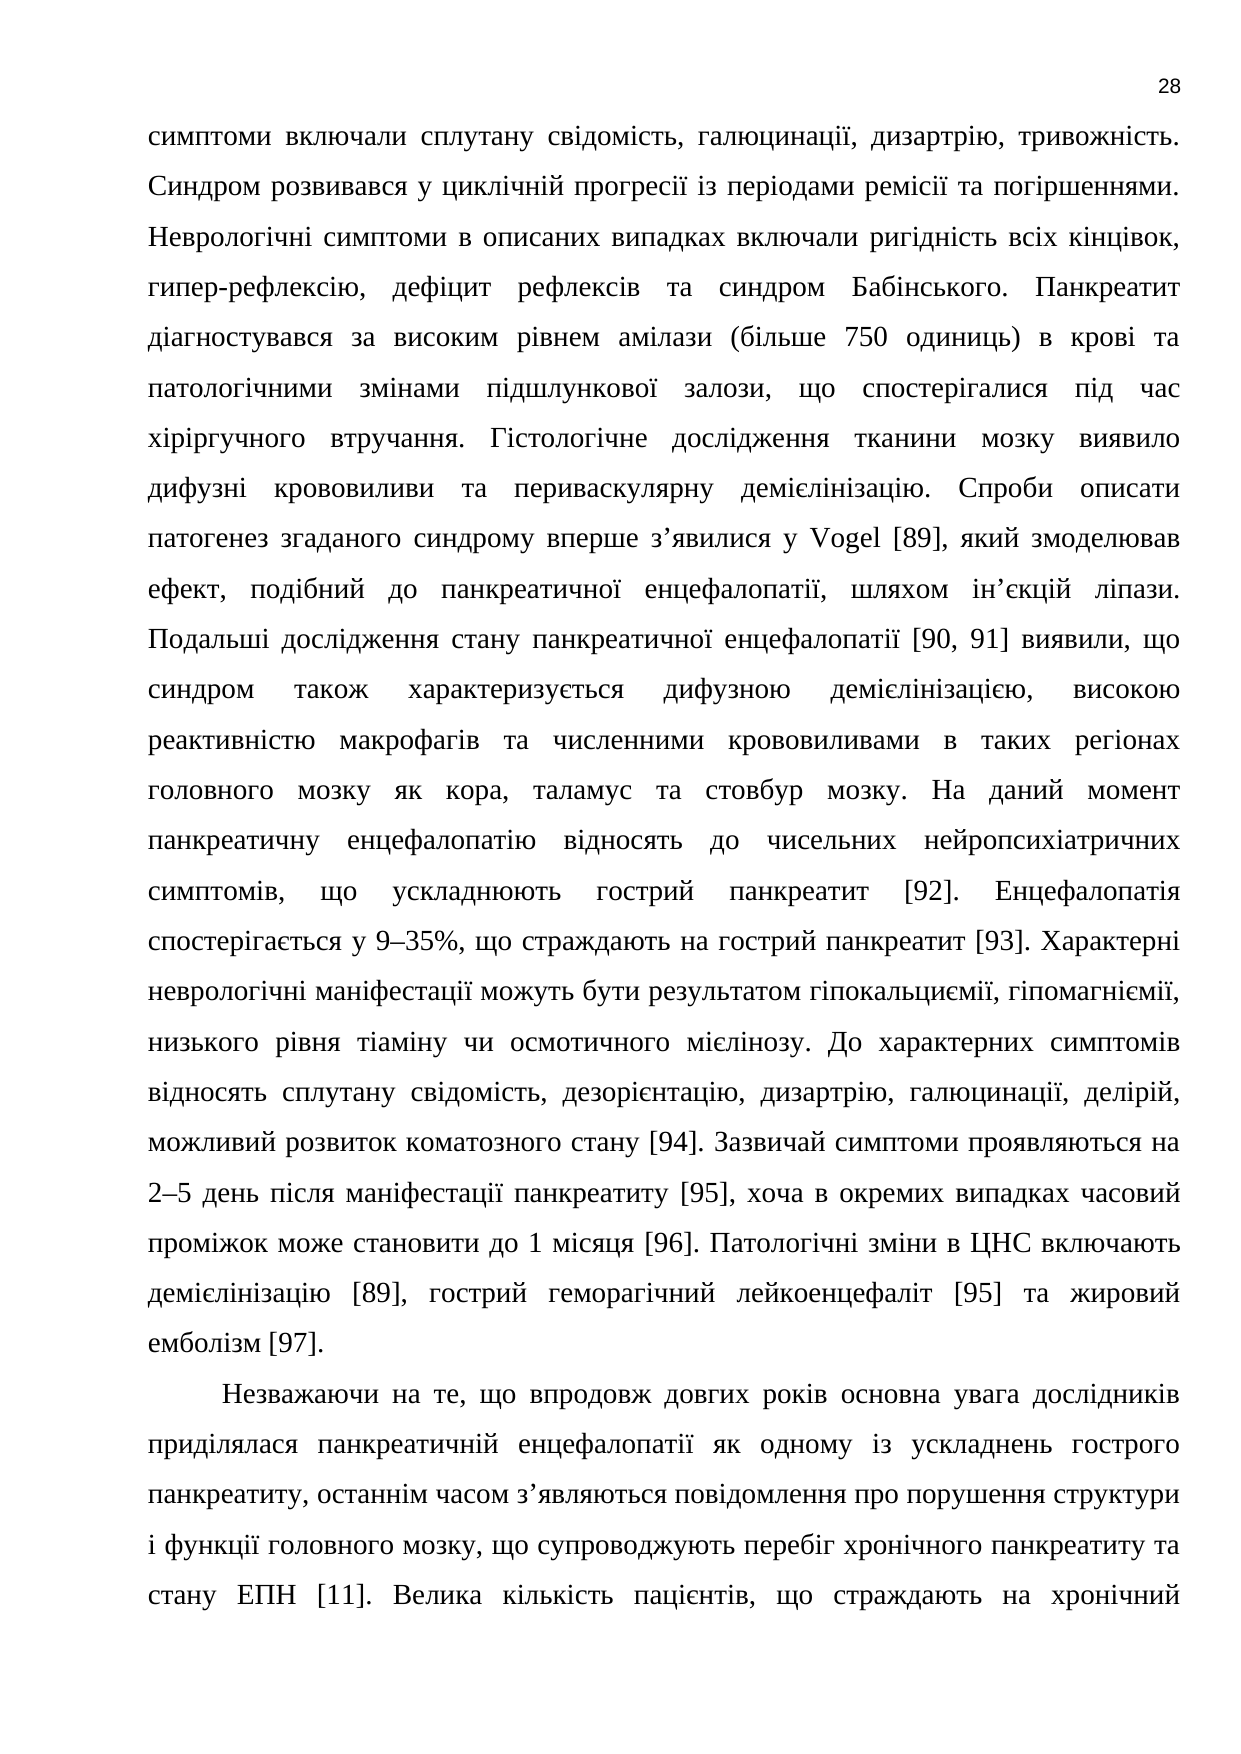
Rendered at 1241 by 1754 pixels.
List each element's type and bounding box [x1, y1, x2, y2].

text [148, 1376, 1181, 1611]
text [148, 118, 1181, 1359]
